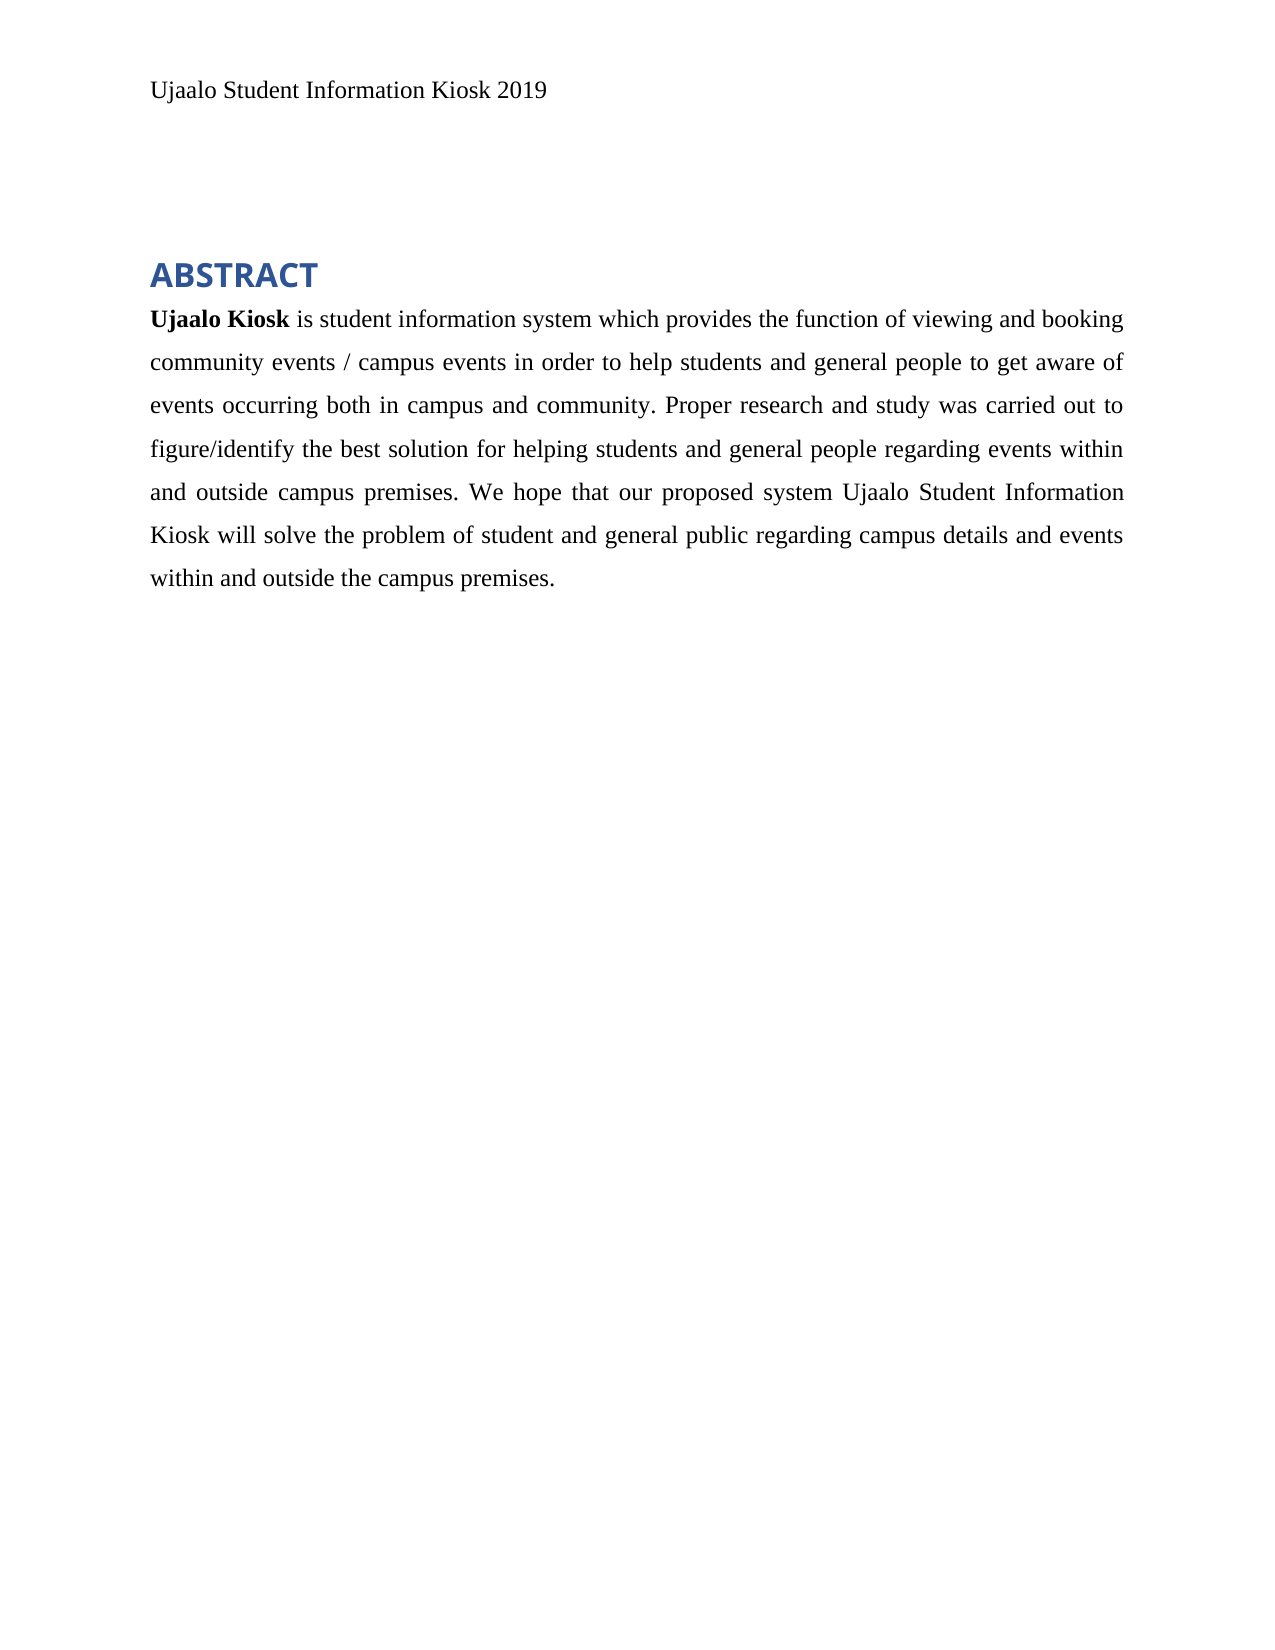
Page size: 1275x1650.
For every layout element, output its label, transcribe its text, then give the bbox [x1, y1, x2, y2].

subtitle ABSTRACT [150, 252, 1125, 298]
text Ujaalo Kiosk is student information system which provides the function of viewing and booking community events / campus events in order to help students and general people to get aware of events occurring both in campus and community. Proper research and study was carried out to figure/identify the best solution for helping students and general people regarding events within and outside campus premises. We hope that our proposed system Ujaalo Student Information Kiosk will solve the problem of student and general public regarding campus details and events within and outside the campus premises. [150, 304, 1125, 592]
